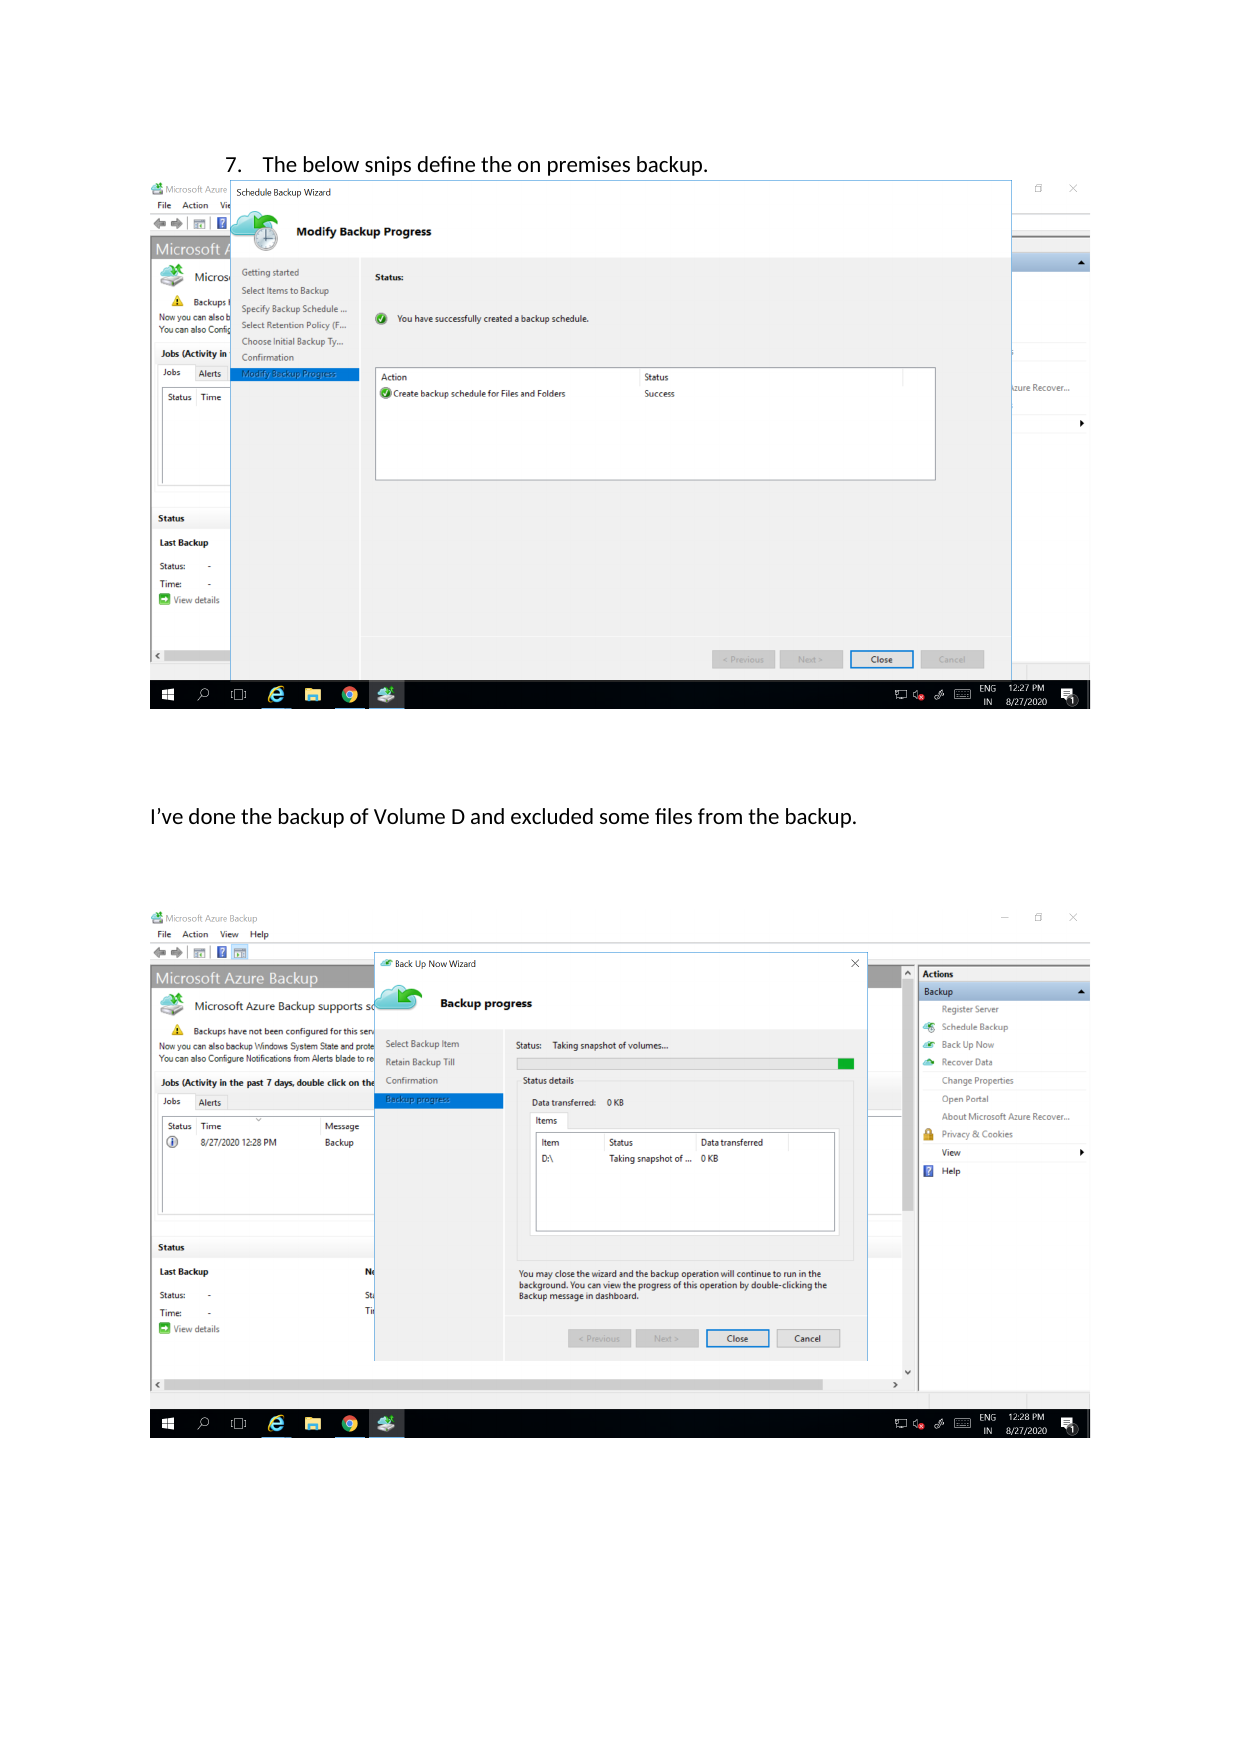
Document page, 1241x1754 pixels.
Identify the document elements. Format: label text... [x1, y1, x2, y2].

list The below snips define the on premises backup. [225, 150, 1090, 178]
picture [150, 909, 1091, 1438]
picture [150, 180, 1091, 709]
list I’ve done the backup of Volume D and excluded some files from the backup. [150, 802, 1090, 830]
